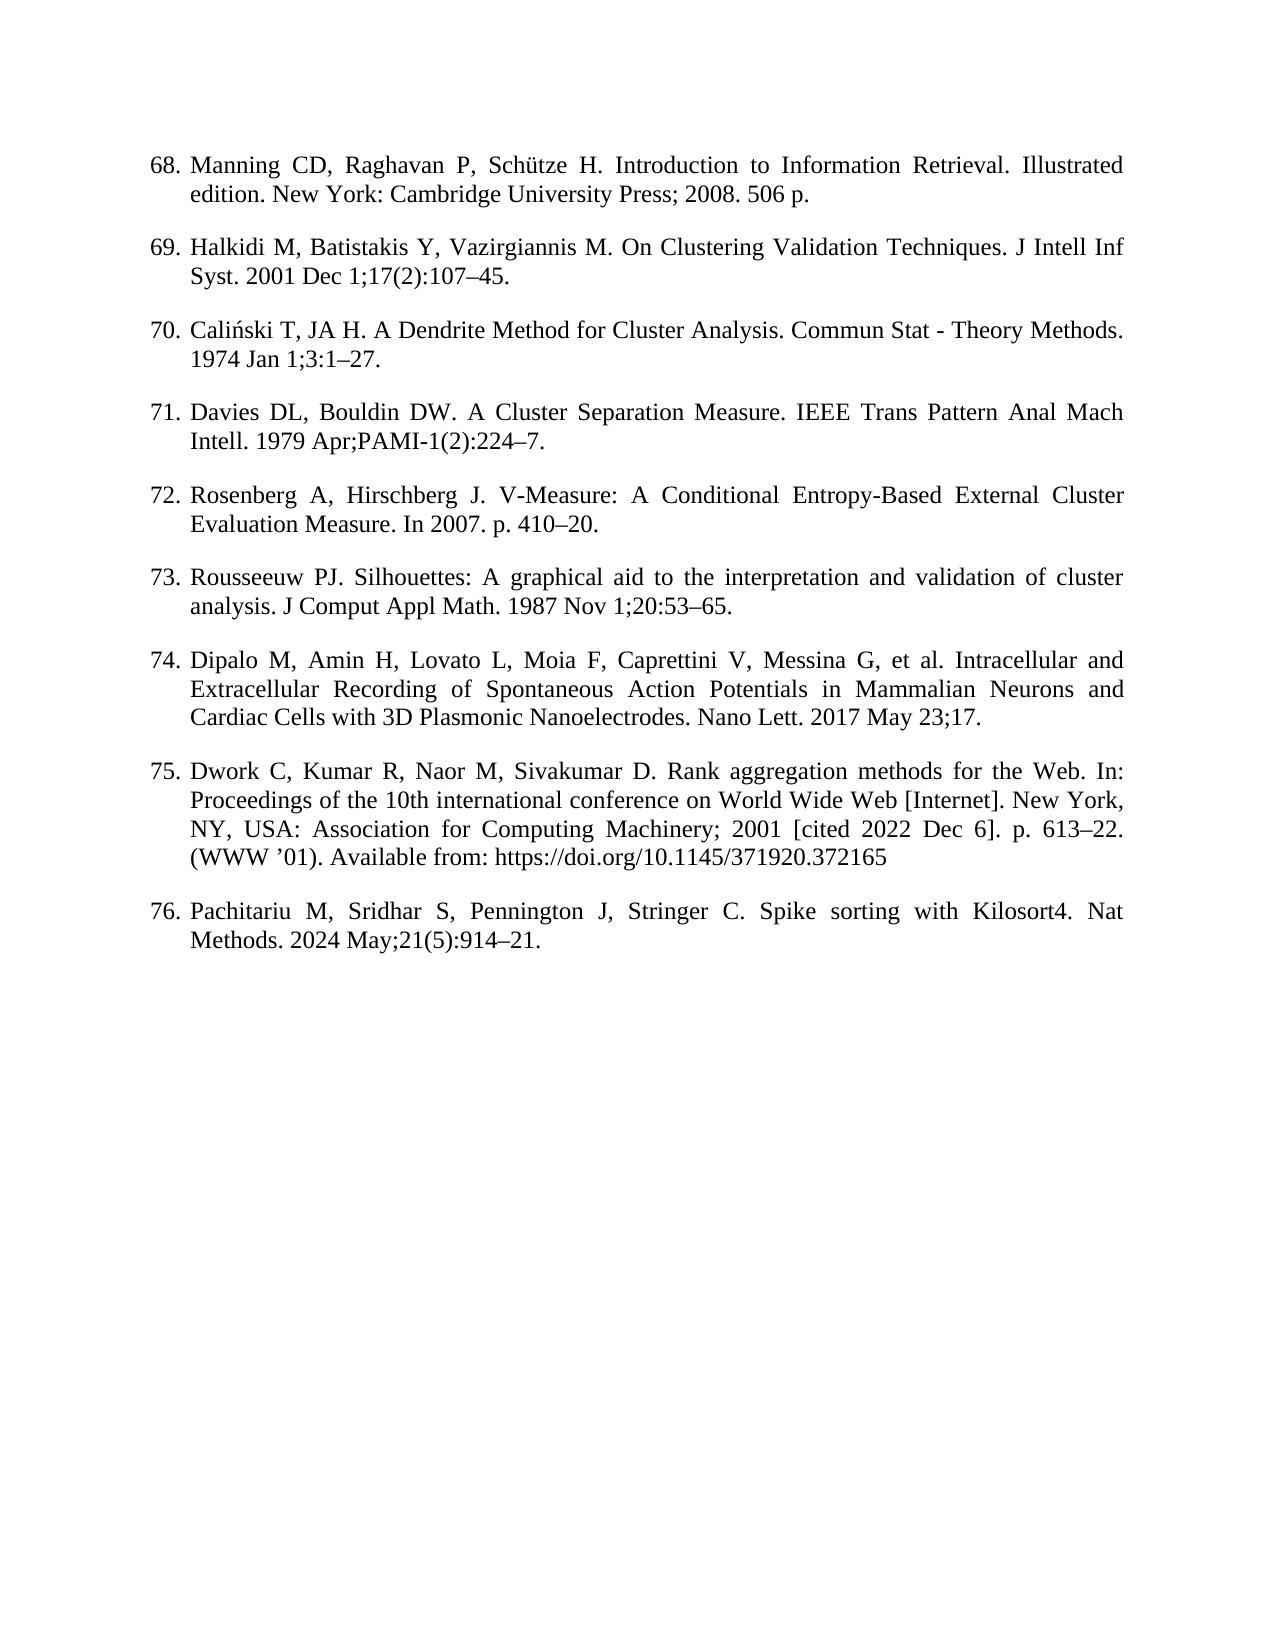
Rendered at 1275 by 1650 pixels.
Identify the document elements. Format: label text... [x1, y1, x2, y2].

text 69. Halkidi M, Batistakis Y, Vazirgiannis M. On Clustering Validation Techniques. J Intell Inf Syst. 2001 Dec 1;17(2):107–45. [150, 232, 1125, 290]
text 74. Dipalo M, Amin H, Lovato L, Moia F, Caprettini V, Messina G, et al. Intracellular and Extracellular Recording of Spontaneous Action Potentials in Mammalian Neurons and Cardiac Cells with 3D Plasmonic Nanoelectrodes. Nano Lett. 2017 May 23;17. [150, 645, 1125, 731]
text 73. Rousseeuw PJ. Silhouettes: A graphical aid to the interpretation and validation of cluster analysis. J Comput Appl Math. 1987 Nov 1;20:53–65. [150, 562, 1125, 620]
text 68. Manning CD, Raghavan P, Schütze H. Introduction to Information Retrieval. Illustrated edition. New York: Cambridge University Press; 2008. 506 p. [150, 150, 1125, 207]
text 76. Pachitariu M, Sridhar S, Pennington J, Stringer C. Spike sorting with Kilosort4. Nat Methods. 2024 May;21(5):914–21. [150, 896, 1125, 954]
text 72. Rosenberg A, Hirschberg J. V-Measure: A Conditional Entropy-Based External Cluster Evaluation Measure. In 2007. p. 410–20. [150, 480, 1125, 537]
text 71. Davies DL, Bouldin DW. A Cluster Separation Measure. IEEE Trans Pattern Anal Mach Intell. 1979 Apr;PAMI-1(2):224–7. [150, 397, 1125, 455]
text 75. Dwork C, Kumar R, Naor M, Sivakumar D. Rank aggregation methods for the Web. In: Proceedings of the 10th international conference on World Wide Web [Internet]. New York, NY, USA: Association for Computing Machinery; 2001 [cited 2022 Dec 6]. p. 613–22. (WWW ’01). Available from: https://doi.org/10.1145/371920.372165 [150, 756, 1125, 871]
text 70. Caliński T, JA H. A Dendrite Method for Cluster Analysis. Commun Stat - Theory Methods. 1974 Jan 1;3:1–27. [150, 315, 1125, 372]
